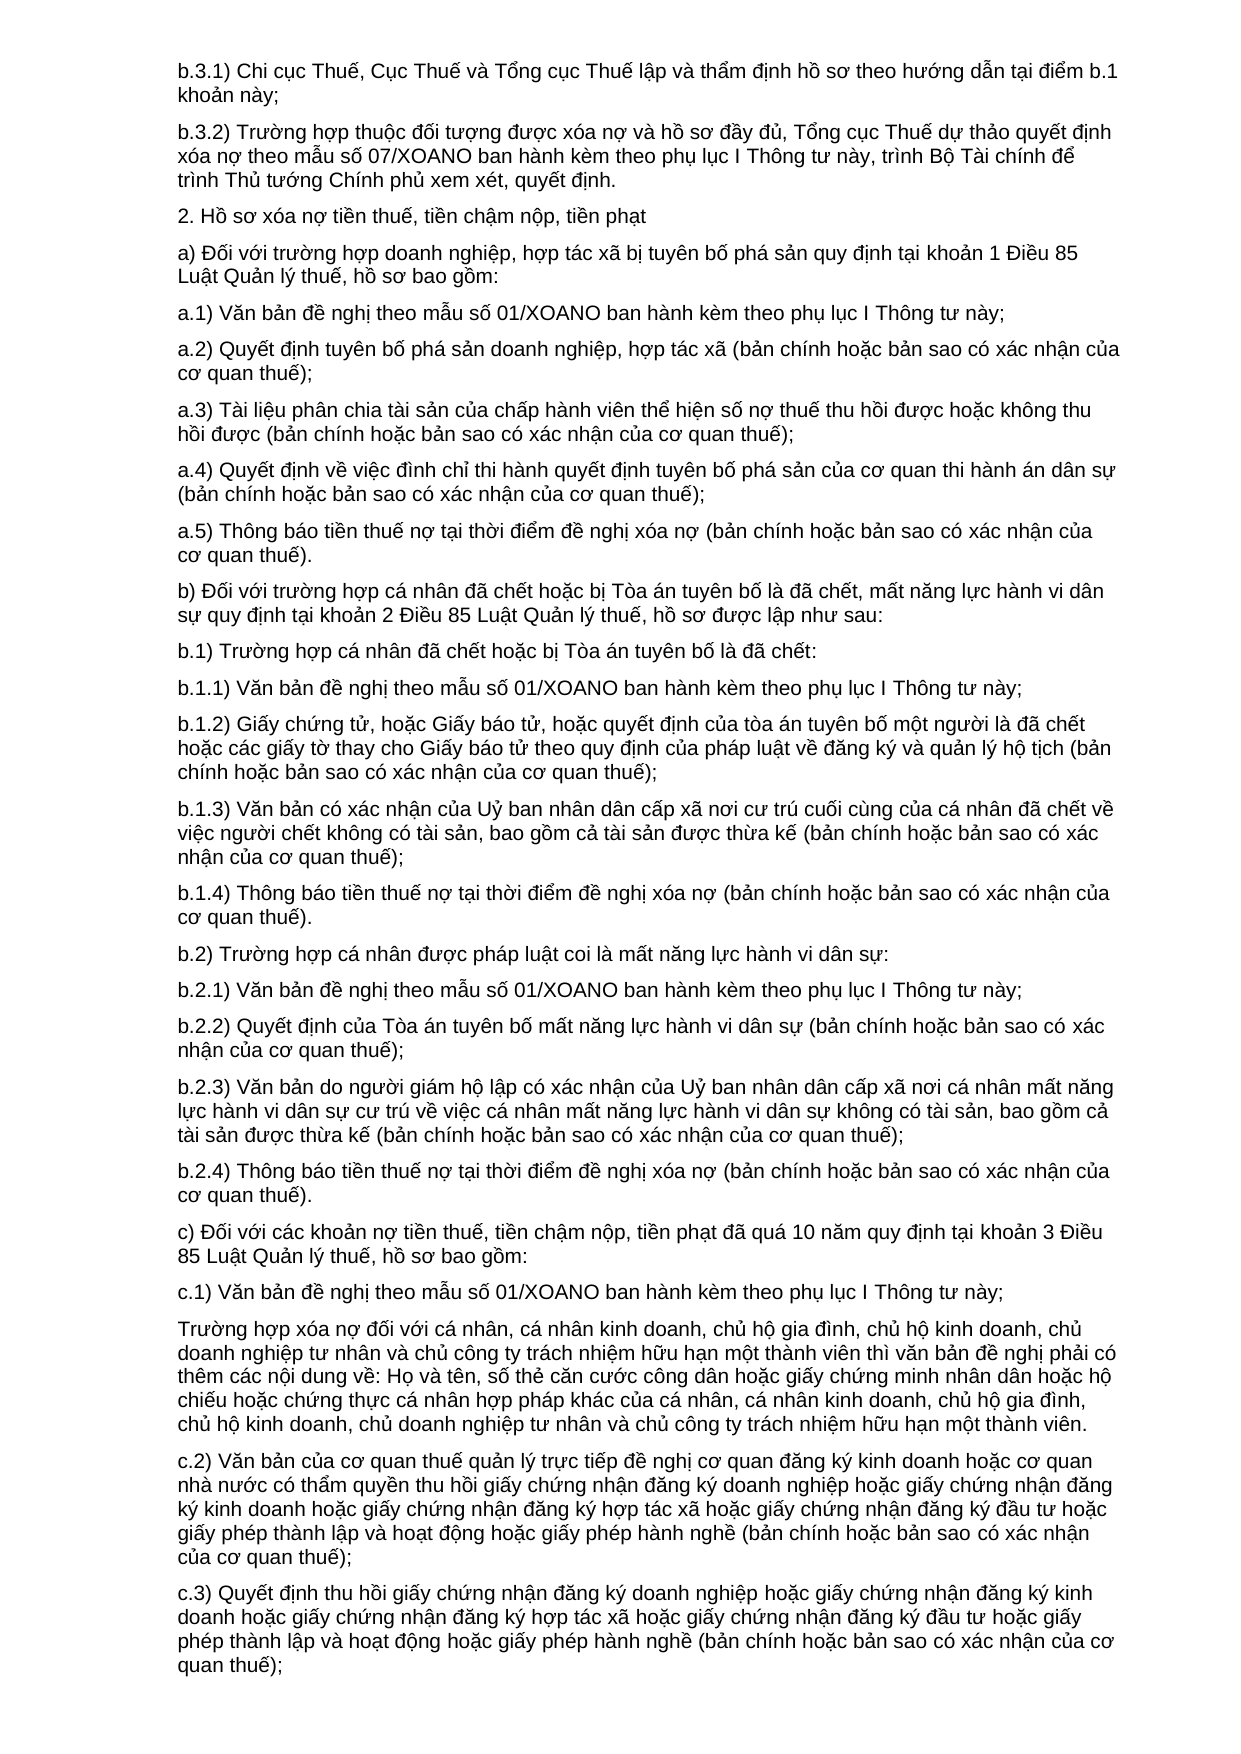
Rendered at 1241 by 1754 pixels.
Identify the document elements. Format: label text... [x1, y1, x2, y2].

text c.3) Quyết định thu hồi giấy chứng nhận đăng ký doanh nghiệp hoặc giấy chứng nhận đăng ký kinh doanh hoặc giấy chứng nhận đăng ký hợp tác xã hoặc giấy chứng nhận đăng ký đầu tư hoặc giấy phép thành lập và hoạt động hoặc giấy phép hành nghề (bản chính hoặc bản sao có xác nhận của cơ quan thuế); [177, 1581, 1122, 1677]
text a.4) Quyết định về việc đình chỉ thi hành quyết định tuyên bố phá sản của cơ quan thi hành án dân sự (bản chính hoặc bản sao có xác nhận của cơ quan thuế); [177, 458, 1122, 506]
text b.2.4) Thông báo tiền thuế nợ tại thời điểm đề nghị xóa nợ (bản chính hoặc bản sao có xác nhận của cơ quan thuế). [177, 1159, 1122, 1207]
text a.2) Quyết định tuyên bố phá sản doanh nghiệp, hợp tác xã (bản chính hoặc bản sao có xác nhận của cơ quan thuế); [177, 337, 1122, 385]
text a.1) Văn bản đề nghị theo mẫu số 01/XOANO ban hành kèm theo phụ lục I Thông tư này; [177, 301, 1122, 325]
text c.2) Văn bản của cơ quan thuế quản lý trực tiếp đề nghị cơ quan đăng ký kinh doanh hoặc cơ quan nhà nước có thẩm quyền thu hồi giấy chứng nhận đăng ký doanh nghiệp hoặc giấy chứng nhận đăng ký kinh doanh hoặc giấy chứng nhận đăng ký hợp tác xã hoặc giấy chứng nhận đăng ký đầu tư hoặc giấy phép thành lập và hoạt động hoặc giấy phép hành nghề (bản chính hoặc bản sao có xác nhận của cơ quan thuế); [177, 1449, 1122, 1568]
text b.2.3) Văn bản do người giám hộ lập có xác nhận của Uỷ ban nhân dân cấp xã nơi cá nhân mất năng lực hành vi dân sự cư trú về việc cá nhân mất năng lực hành vi dân sự không có tài sản, bao gồm cả tài sản được thừa kế (bản chính hoặc bản sao có xác nhận của cơ quan thuế); [177, 1075, 1122, 1147]
text b.1.3) Văn bản có xác nhận của Uỷ ban nhân dân cấp xã nơi cư trú cuối cùng của cá nhân đã chết về việc người chết không có tài sản, bao gồm cả tài sản được thừa kế (bản chính hoặc bản sao có xác nhận của cơ quan thuế); [177, 797, 1122, 868]
text c) Đối với các khoản nợ tiền thuế, tiền chậm nộp, tiền phạt đã quá 10 năm quy định tại khoản 3 Điều 85 Luật Quản lý thuế, hồ sơ bao gồm: [177, 1219, 1122, 1267]
text b.1.2) Giấy chứng tử, hoặc Giấy báo tử, hoặc quyết định của tòa án tuyên bố một người là đã chết hoặc các giấy tờ thay cho Giấy báo tử theo quy định của pháp luật về đăng ký và quản lý hộ tịch (bản chính hoặc bản sao có xác nhận của cơ quan thuế); [177, 712, 1122, 784]
text b) Đối với trường hợp cá nhân đã chết hoặc bị Tòa án tuyên bố là đã chết, mất năng lực hành vi dân sự quy định tại khoản 2 Điều 85 Luật Quản lý thuế, hồ sơ được lập như sau: [177, 579, 1122, 627]
text a) Đối với trường hợp doanh nghiệp, hợp tác xã bị tuyên bố phá sản quy định tại khoản 1 Điều 85 Luật Quản lý thuế, hồ sơ bao gồm: [177, 240, 1122, 288]
text c.1) Văn bản đề nghị theo mẫu số 01/XOANO ban hành kèm theo phụ lục I Thông tư này; [177, 1280, 1122, 1304]
text b.2.2) Quyết định của Tòa án tuyên bố mất năng lực hành vi dân sự (bản chính hoặc bản sao có xác nhận của cơ quan thuế); [177, 1014, 1122, 1062]
text b.2) Trường hợp cá nhân được pháp luật coi là mất năng lực hành vi dân sự: [177, 941, 1122, 965]
text b.1.1) Văn bản đề nghị theo mẫu số 01/XOANO ban hành kèm theo phụ lục I Thông tư này; [177, 676, 1122, 700]
text b.3.2) Trường hợp thuộc đối tượng được xóa nợ và hồ sơ đầy đủ, Tổng cục Thuế dự thảo quyết định xóa nợ theo mẫu số 07/XOANO ban hành kèm theo phụ lục I Thông tư này, trình Bộ Tài chính để trình Thủ tướng Chính phủ xem xét, quyết định. [177, 119, 1122, 191]
text Trường hợp xóa nợ đối với cá nhân, cá nhân kinh doanh, chủ hộ gia đình, chủ hộ kinh doanh, chủ doanh nghiệp tư nhân và chủ công ty trách nhiệm hữu hạn một thành viên thì văn bản đề nghị phải có thêm các nội dung về: Họ và tên, số thẻ căn cước công dân hoặc giấy chứng minh nhân dân hoặc hộ chiếu hoặc chứng thực cá nhân hợp pháp khác của cá nhân, cá nhân kinh doanh, chủ hộ gia đình, chủ hộ kinh doanh, chủ doanh nghiệp tư nhân và chủ công ty trách nhiệm hữu hạn một thành viên. [177, 1316, 1122, 1436]
text b.1) Trường hợp cá nhân đã chết hoặc bị Tòa án tuyên bố là đã chết: [177, 639, 1122, 663]
text b.2.1) Văn bản đề nghị theo mẫu số 01/XOANO ban hành kèm theo phụ lục I Thông tư này; [177, 978, 1122, 1002]
text a.3) Tài liệu phân chia tài sản của chấp hành viên thể hiện số nợ thuế thu hồi được hoặc không thu hồi được (bản chính hoặc bản sao có xác nhận của cơ quan thuế); [177, 398, 1122, 446]
text b.1.4) Thông báo tiền thuế nợ tại thời điểm đề nghị xóa nợ (bản chính hoặc bản sao có xác nhận của cơ quan thuế). [177, 881, 1122, 929]
text 2. Hồ sơ xóa nợ tiền thuế, tiền chậm nộp, tiền phạt [177, 204, 1122, 228]
text a.5) Thông báo tiền thuế nợ tại thời điểm đề nghị xóa nợ (bản chính hoặc bản sao có xác nhận của cơ quan thuế). [177, 518, 1122, 566]
text b.3.1) Chi cục Thuế, Cục Thuế và Tổng cục Thuế lập và thẩm định hồ sơ theo hướng dẫn tại điểm b.1 khoản này; [177, 59, 1122, 107]
